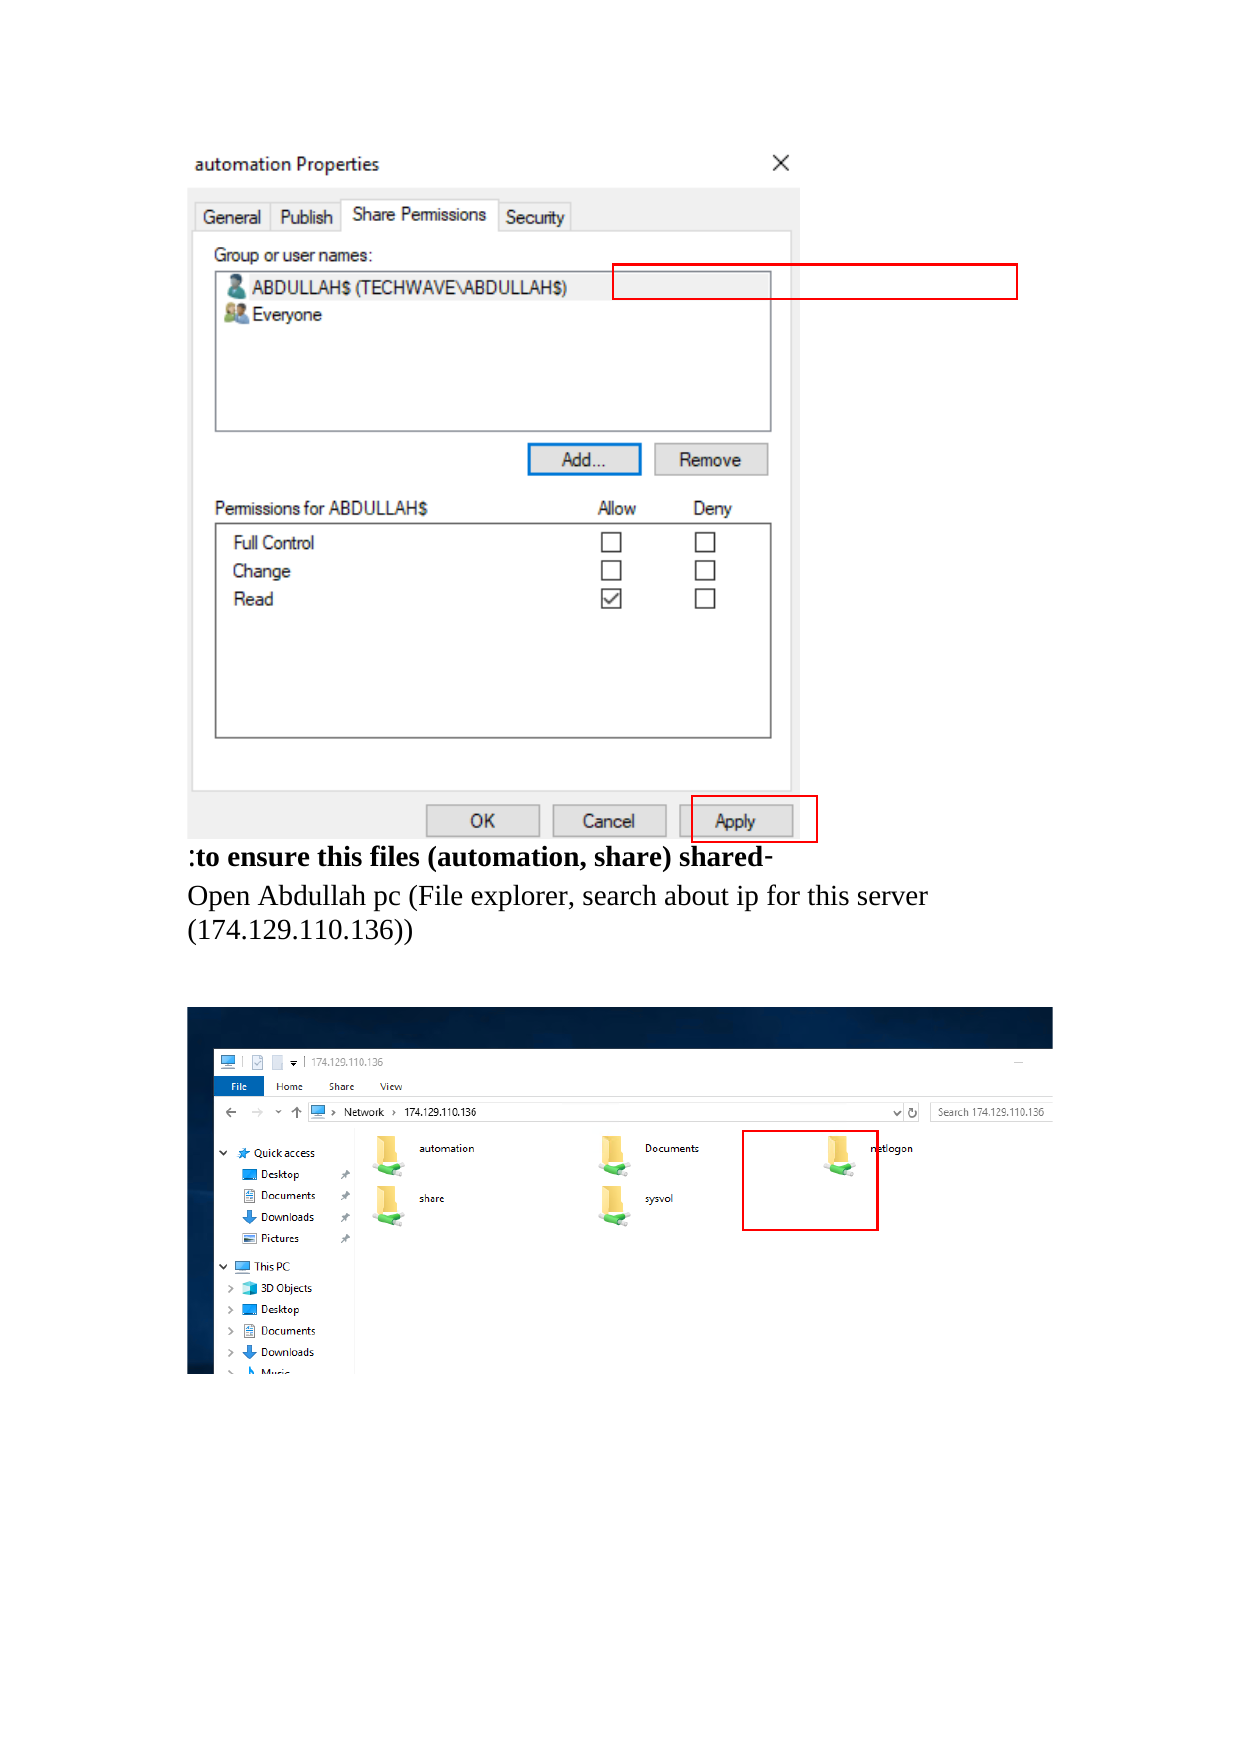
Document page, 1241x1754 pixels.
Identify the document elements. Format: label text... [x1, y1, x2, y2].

picture [693, 797, 800, 839]
picture [187, 1007, 1053, 1374]
picture [187, 150, 800, 839]
picture [614, 266, 800, 298]
text Open Abdullah pc (File explorer, search about ip for this server (174.129.110.136)) [187, 878, 1053, 945]
text -to ensure this files (automation, share) shared: [187, 839, 1053, 878]
